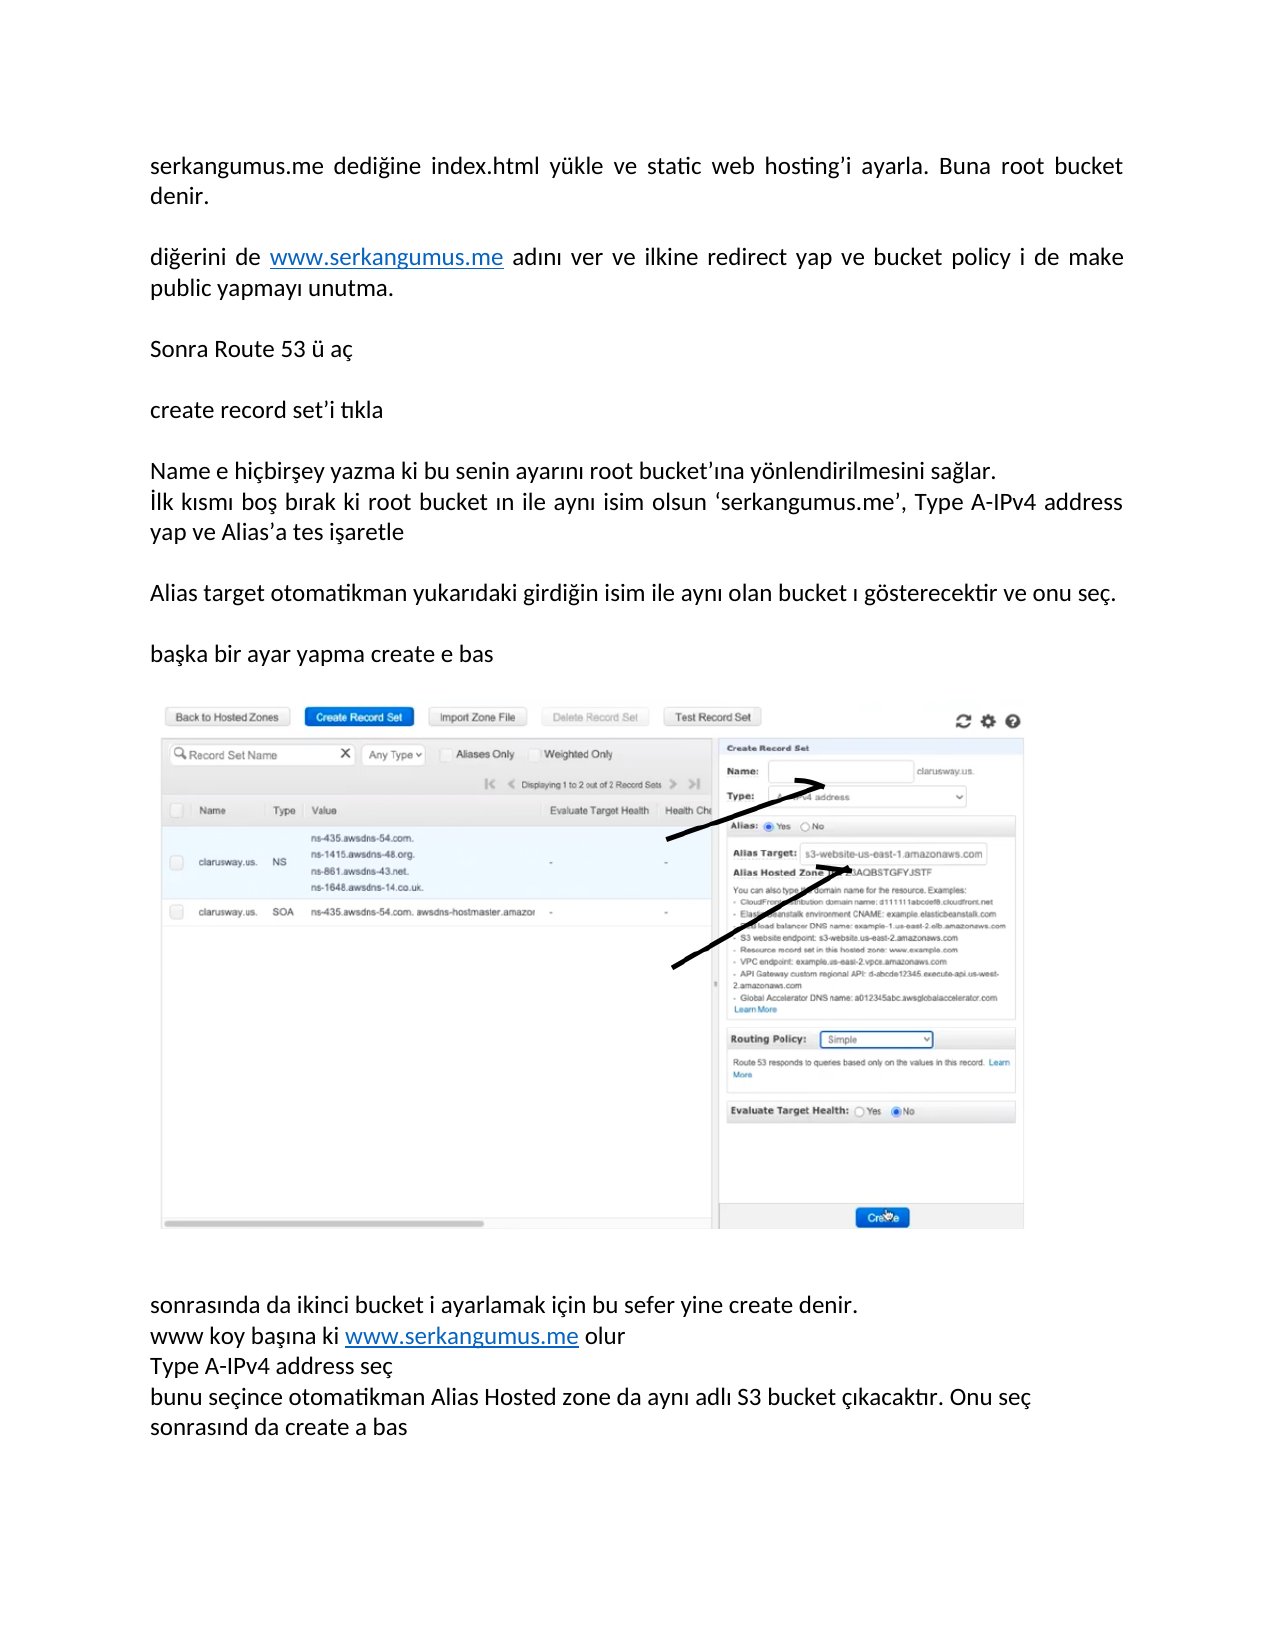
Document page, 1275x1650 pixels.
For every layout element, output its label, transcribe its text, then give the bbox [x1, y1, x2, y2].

text sonrasında da ikinci bucket i ayarlamak için bu sefer yine create denir. [150, 1289, 1125, 1320]
text bunu seçince otomatikman Alias Hosted zone da aynı adlı S3 bucket çıkacaktır. Onu seç [150, 1381, 1125, 1411]
text create record set’i tıkla [150, 394, 1125, 425]
text başka bir ayar yapma create e bas [150, 638, 1125, 669]
text diğerini de www.serkangumus.me adını ver ve ilkine redirect yap ve bucket policy i de make public yapmayı unutma. [150, 242, 1125, 303]
text Name e hiçbirşey yazma ki bu senin ayarını root bucket’ına yönlendirilmesini sağlar. [150, 455, 1125, 486]
text Type A-IPv4 address seç [150, 1350, 1125, 1381]
text serkangumus.me dediğine index.html yükle ve static web hosting’i ayarla. Buna root bucket denir. [150, 150, 1125, 211]
text İlk kısmı boş bırak ki root bucket ın ile aynı isim olsun ‘serkangumus.me’, Type A-IPv4 address yap ve Alias’a tes işaretle [150, 486, 1125, 547]
picture [150, 699, 1025, 1229]
text sonrasınd da create a bas [150, 1411, 1125, 1442]
text Sonra Route 53 ü aç [150, 333, 1125, 364]
text Alias target otomatikman yukarıdaki girdiğin isim ile aynı olan bucket ı gösterecektir ve onu seç. [150, 577, 1125, 608]
text www koy başına ki www.serkangumus.me olur [150, 1320, 1125, 1350]
